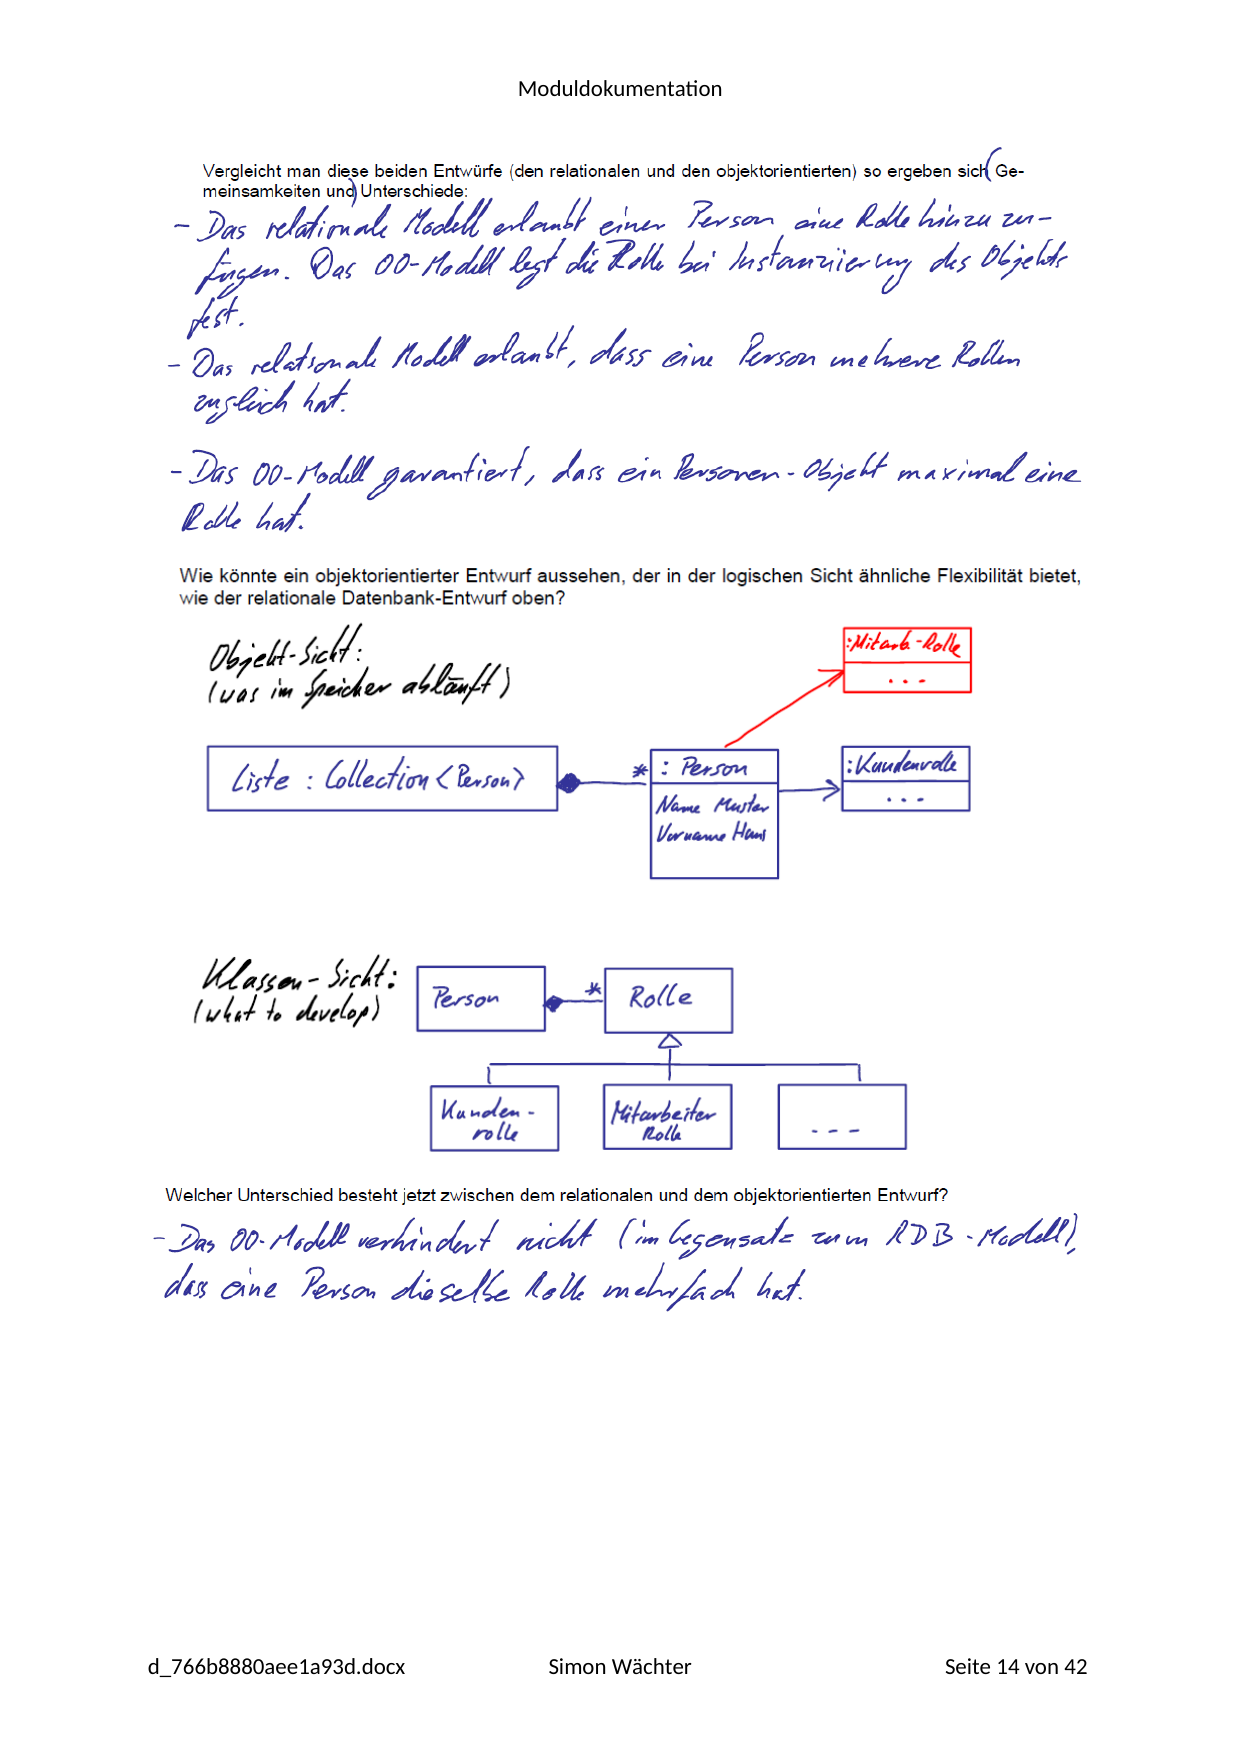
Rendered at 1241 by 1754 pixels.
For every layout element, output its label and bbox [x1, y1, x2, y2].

picture [147, 1181, 1093, 1315]
picture [147, 147, 1093, 539]
picture [147, 557, 1093, 1163]
